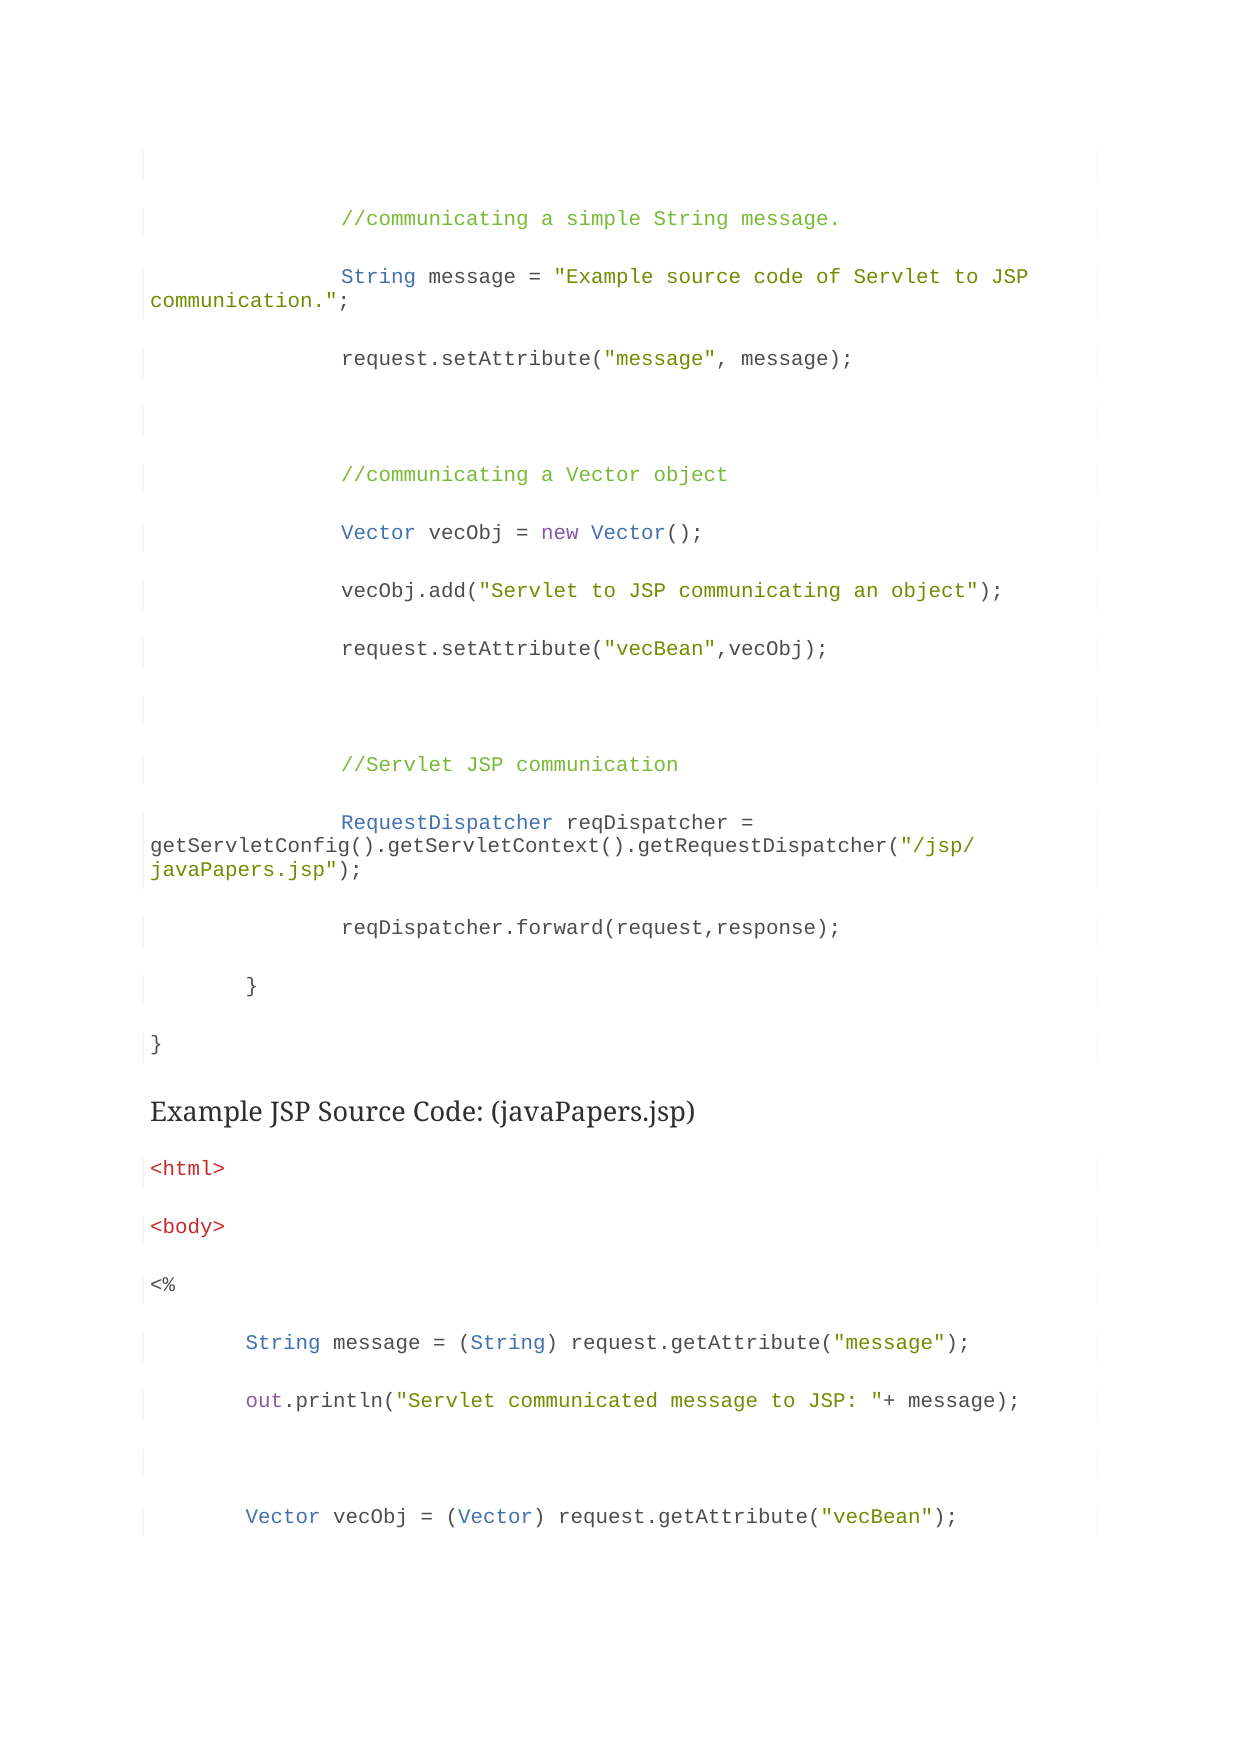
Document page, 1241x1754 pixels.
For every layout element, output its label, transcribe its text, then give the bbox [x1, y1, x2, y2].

text String message = (String) request.getAttribute("message"); [142, 1332, 1097, 1362]
text //Servlet JSP communication [144, 754, 1097, 784]
text <body> [144, 1216, 1097, 1246]
text request.setAttribute("vecBean",vecObj); [144, 638, 1097, 668]
text out.println("Servlet communicated message to JSP: "+ message); [144, 1390, 1097, 1420]
text <html> [144, 1158, 1097, 1188]
text RequestDispatcher reqDispatcher = getServletConfig().getServletContext().getRequestDispatcher("/jsp/javaPapers.jsp"); [144, 812, 1097, 889]
text String message = "Example source code of Servlet to JSP communication."; [144, 266, 1097, 319]
text Vector vecObj = new Vector(); [144, 522, 1097, 552]
text Vector vecObj = (Vector) request.getAttribute("vecBean"); [144, 1506, 1097, 1536]
text //communicating a Vector object [144, 464, 1097, 494]
text } [144, 975, 1097, 1005]
text } [144, 1033, 1097, 1063]
text Example JSP Source Code: (javaPapers.jsp) [150, 1092, 1090, 1129]
text <% [144, 1274, 1097, 1304]
text reqDispatcher.forward(request,response); [144, 917, 1097, 947]
text //communicating a simple String message. [144, 208, 1097, 238]
text vecObj.add("Servlet to JSP communicating an object"); [144, 580, 1097, 610]
text request.setAttribute("message", message); [144, 348, 1097, 378]
